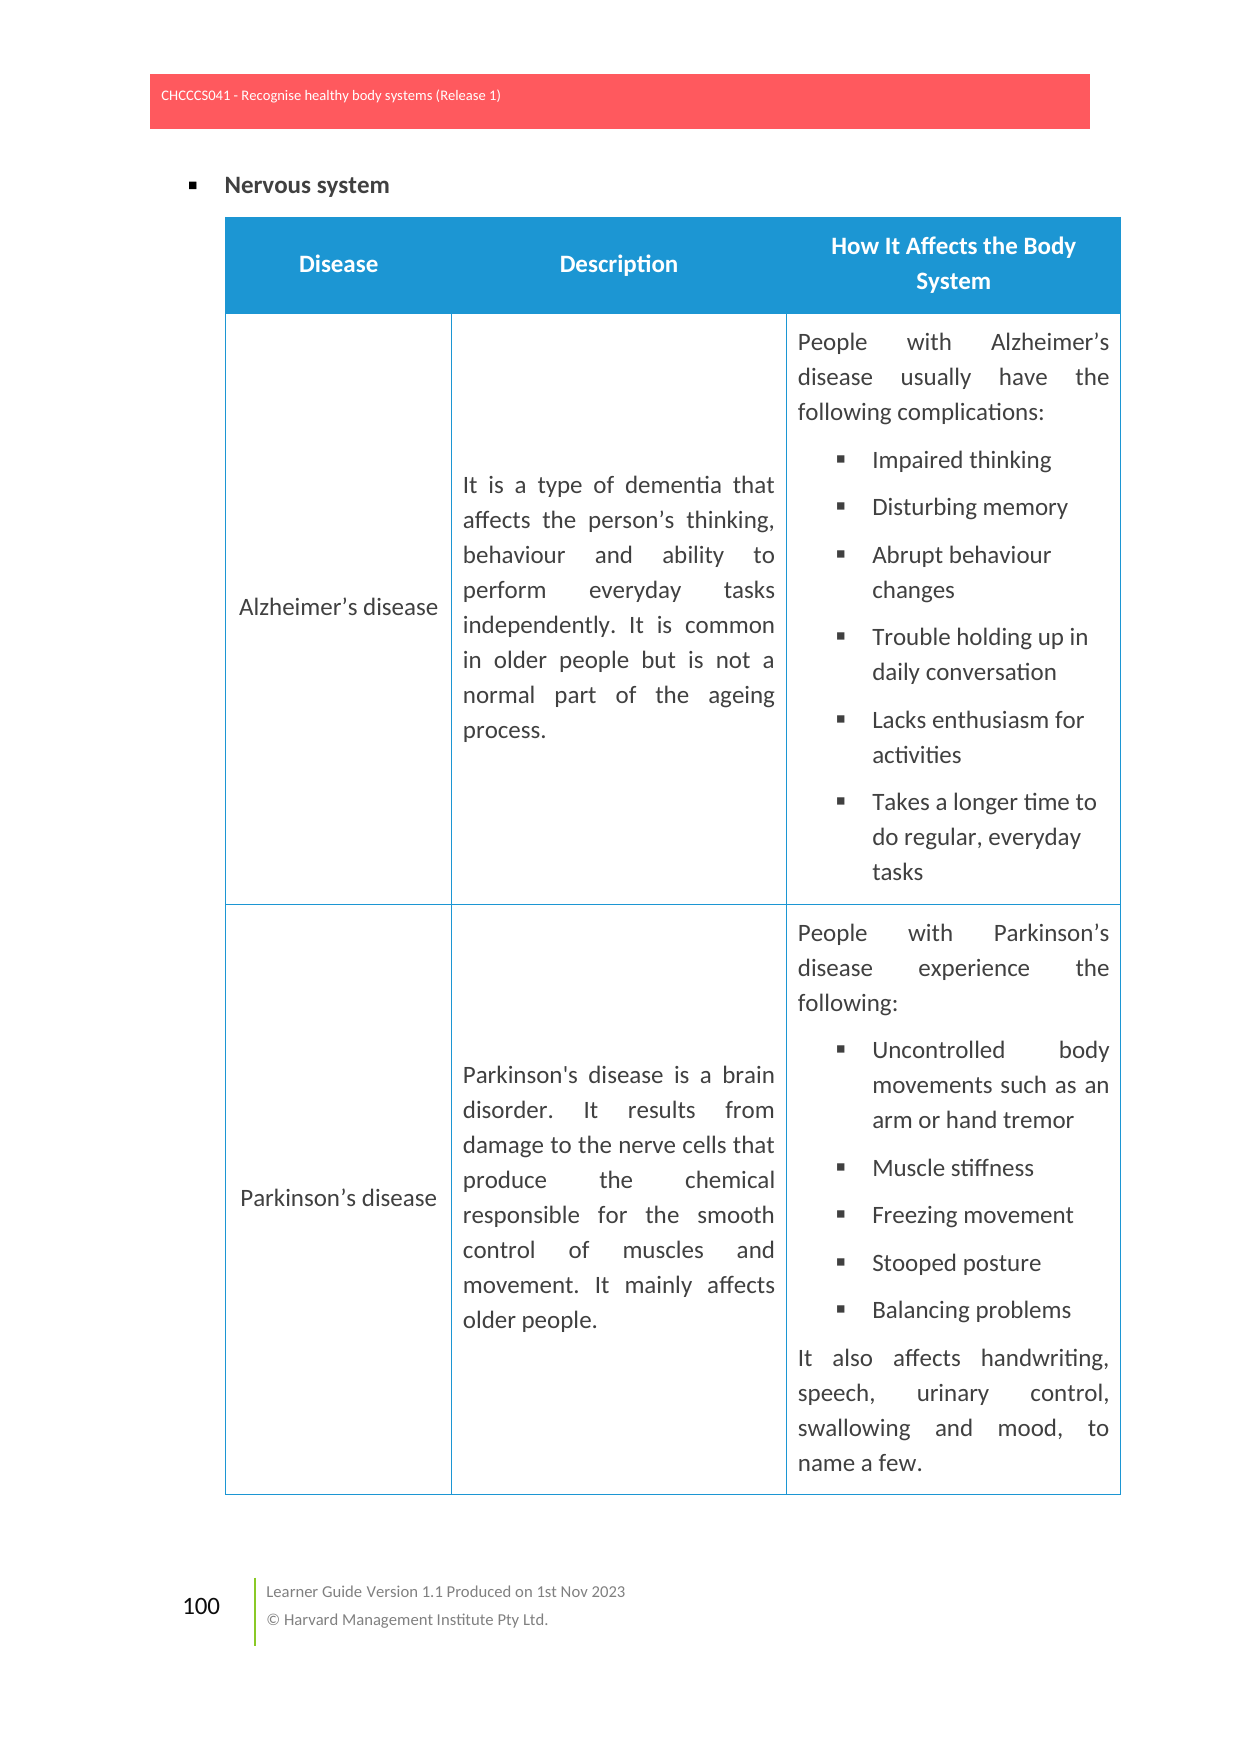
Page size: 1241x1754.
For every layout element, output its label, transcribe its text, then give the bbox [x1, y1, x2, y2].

table_header Disease [226, 218, 451, 313]
table_header Description [452, 218, 786, 313]
table_cell People with Alzheimer’s disease usually have the following complications: Impaired thinking Disturbing memory Abrupt behaviour changes Trouble holding up in daily conversation Lacks enthusiasm for activities Takes a longer time to do regular, everyday tasks [787, 314, 1120, 903]
table_cell Alzheimer’s disease [226, 314, 451, 903]
table_cell People with Parkinson’s disease experience the following: Uncontrolled body movements such as an arm or hand tremor Muscle stiffness Freezing movement Stooped posture Balancing problems It also affects handwriting, speech, urinary control, swallowing and mood, to name a few. [787, 905, 1120, 1494]
table_header How It Affects the Body System [787, 218, 1120, 313]
table_cell Parkinson's disease is a brain disorder. It results from damage to the nerve cells that produce the chemical responsible for the smooth control of muscles and movement. It mainly affects older people. [452, 905, 786, 1494]
table_cell Parkinson’s disease [226, 905, 451, 1494]
table_cell It is a type of dementia that affects the person’s thinking, behaviour and ability to perform everyday tasks independently. It is common in older people but is not a normal part of the ageing process. [452, 314, 786, 903]
list Nervous system [187, 169, 1090, 200]
